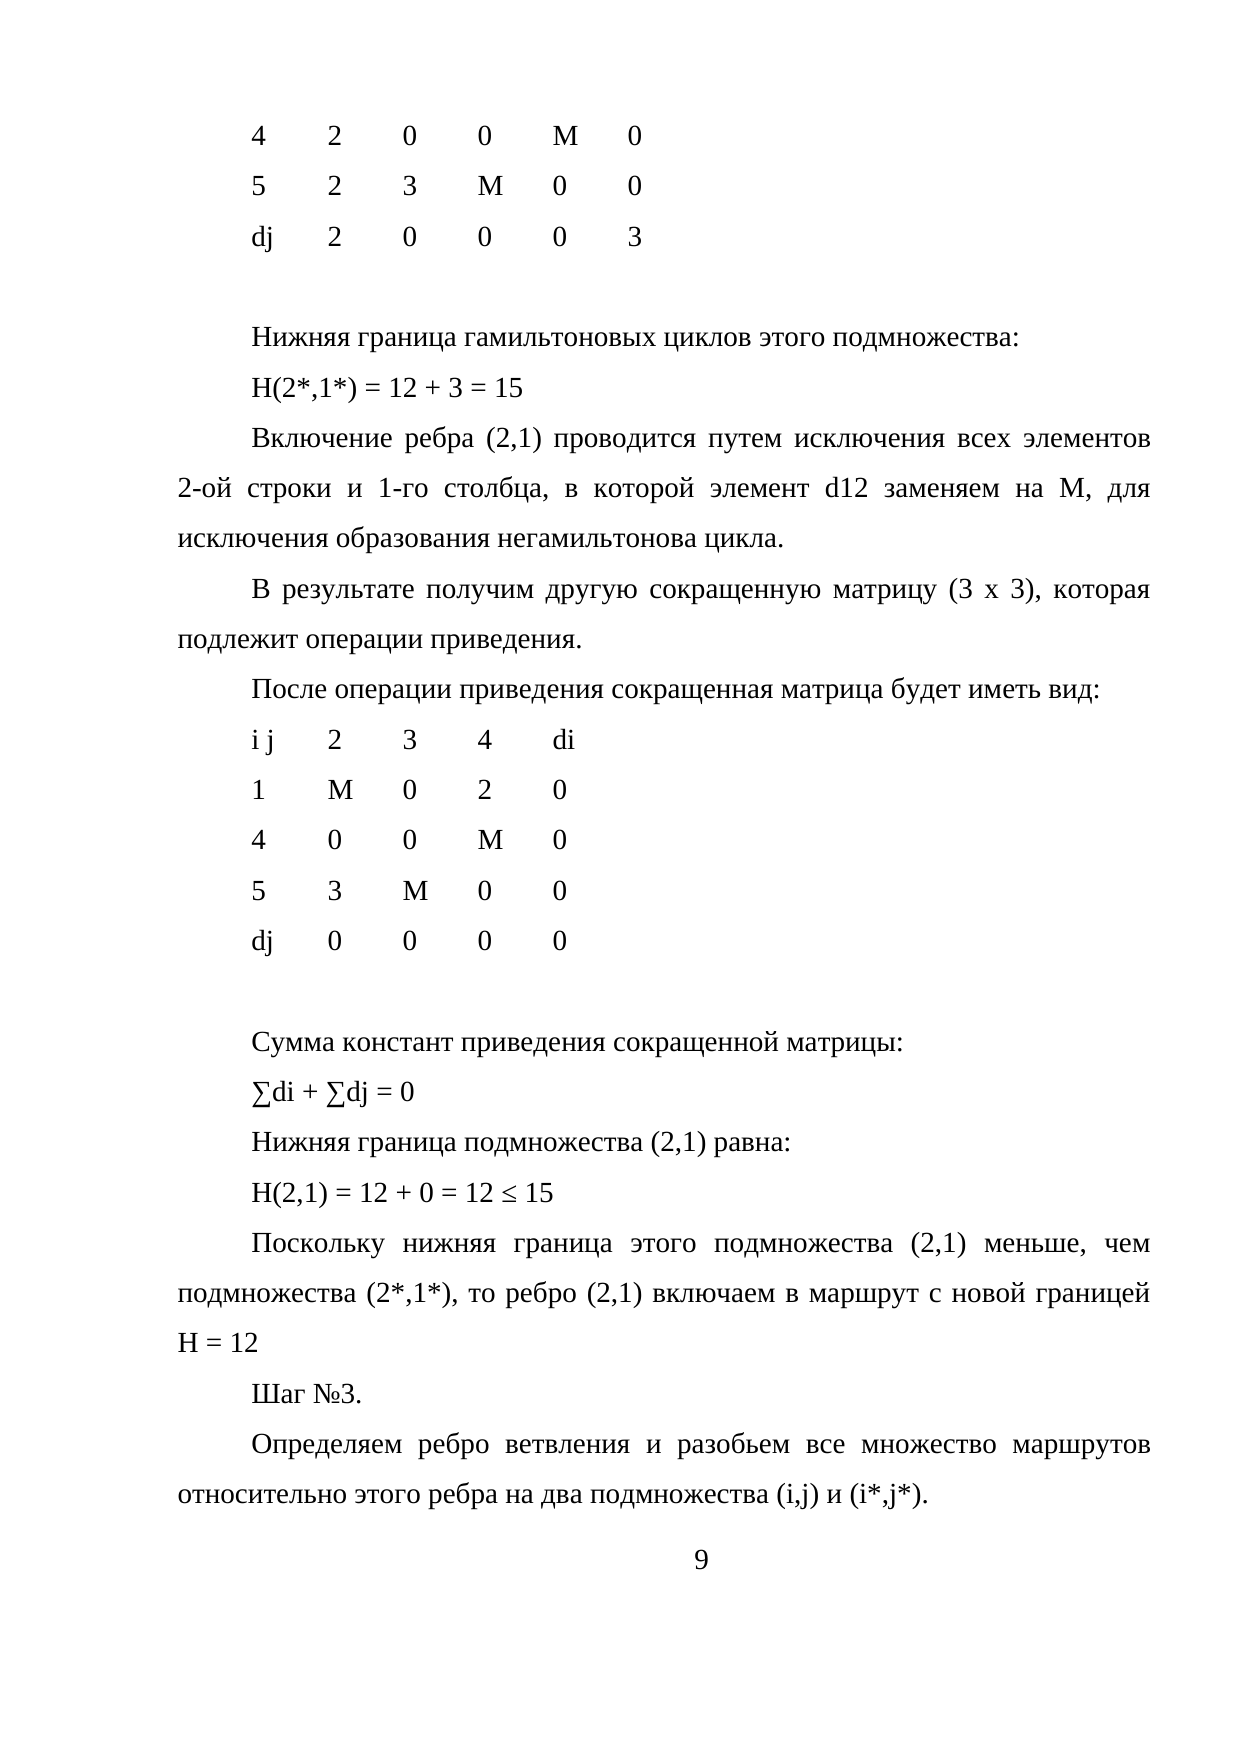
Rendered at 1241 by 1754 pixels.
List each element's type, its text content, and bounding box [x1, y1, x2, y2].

text H(2*,1*) = 12 + 3 = 15 [177, 370, 1152, 403]
text 4 2 0 0 M 0 [177, 118, 1152, 152]
text dj 2 0 0 0 3 [177, 219, 1152, 252]
text i j 2 3 4 di [177, 722, 1152, 755]
text В результате получим другую сокращенную матрицу (3 x 3), которая подлежит операции приведения. [177, 571, 1152, 655]
text После операции приведения сокращенная матрица будет иметь вид: [177, 672, 1152, 705]
text 1 M 0 2 0 [177, 772, 1152, 806]
text Поскольку нижняя граница этого подмножества (2,1) меньше, чем подмножества (2*,1*), то ребро (2,1) включаем в маршрут с новой границей H = 12 [177, 1225, 1152, 1359]
text Шаг №3. [177, 1376, 1152, 1409]
text ∑di + ∑dj = 0 [177, 1074, 1152, 1108]
text Включение ребра (2,1) проводится путем исключения всех элементов 2-ой строки и 1-го столбца, в которой элемент d12 заменяем на М, для исключения образования негамильтонова цикла. [177, 420, 1152, 554]
text Определяем ребро ветвления и разобьем все множество маршрутов относительно этого ребра на два подмножества (i,j) и (i*,j*). [177, 1426, 1152, 1510]
text dj 0 0 0 0 [177, 923, 1152, 957]
text Сумма констант приведения сокращенной матрицы: [177, 1024, 1152, 1057]
text 5 3 M 0 0 [177, 873, 1152, 906]
text H(2,1) = 12 + 0 = 12 ≤ 15 [177, 1175, 1152, 1208]
text 5 2 3 M 0 0 [177, 168, 1152, 202]
text Нижняя граница гамильтоновых циклов этого подмножества: [177, 319, 1152, 353]
text 4 0 0 M 0 [177, 822, 1152, 856]
text Нижняя граница подмножества (2,1) равна: [177, 1124, 1152, 1158]
